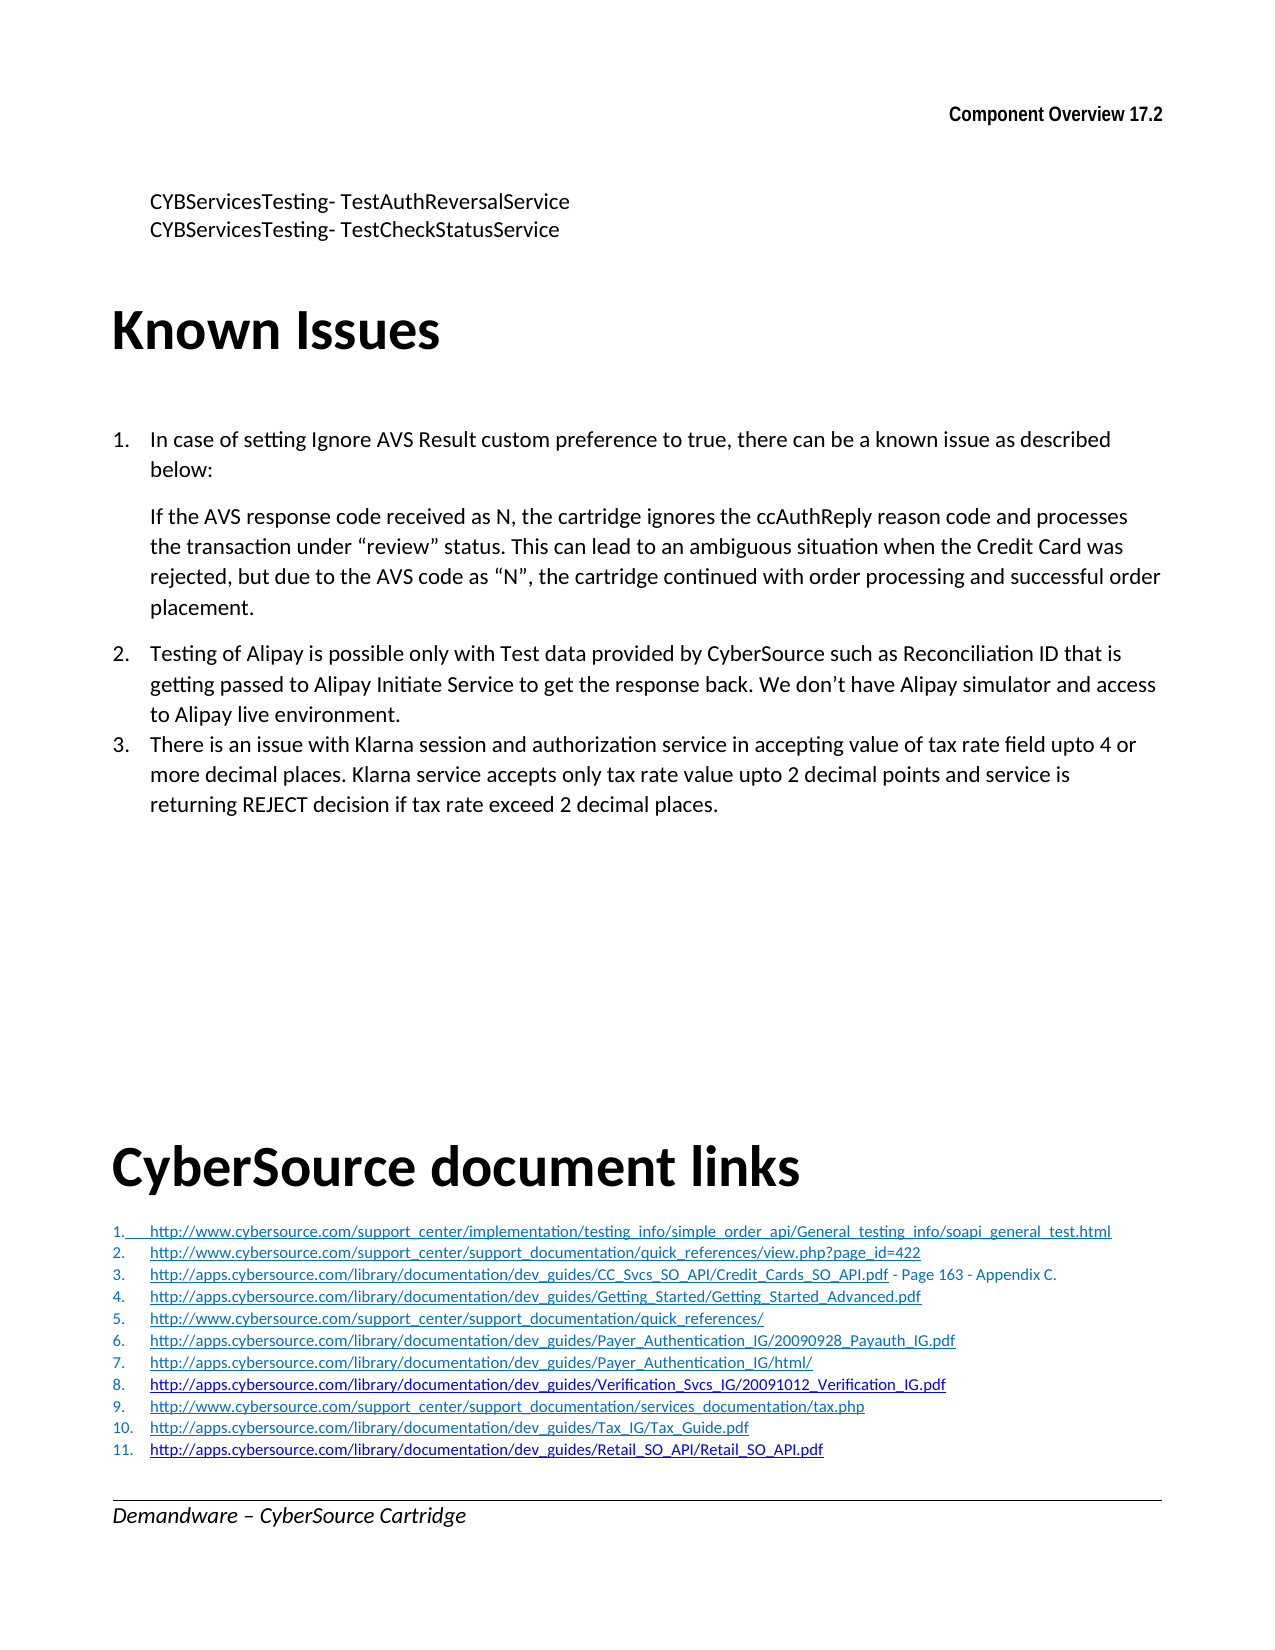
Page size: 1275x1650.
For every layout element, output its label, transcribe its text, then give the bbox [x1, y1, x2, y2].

list There is an issue with Klarna session and authorization service in accepting value of tax rate field upto 4 or more decimal places. Klarna service accepts only tax rate value upto 2 decimal points and service is returning REJECT decision if tax rate exceed 2 decimal places. [112, 730, 1162, 819]
text If the AVS response code received as N, the cartridge ignores the ccAuthReply reason code and processes the transaction under “review” status. This can lead to an ambiguous situation when the Credit Card was rejected, but due to the AVS code as “N”, the cartridge continued with order processing and successful order placement. [150, 502, 1162, 621]
list In case of setting Ignore AVS Result custom preference to true, there can be a known issue as described below: [112, 425, 1162, 483]
list http://www.cybersource.com/support_center/support_documentation/quick_references/ [112, 1308, 1162, 1329]
text CYBServicesTesting- TestAuthReversalService [150, 187, 1162, 215]
list http://apps.cybersource.com/library/documentation/dev_guides/Getting_Started/Getting_Started_Advanced.pdf [112, 1287, 1162, 1307]
list http://apps.cybersource.com/library/documentation/dev_guides/Verification_Svcs_IG/20091012_Verification_IG.pdf [112, 1374, 1162, 1394]
list http://apps.cybersource.com/library/documentation/dev_guides/CC_Svcs_SO_API/Credit_Cards_SO_API.pdf - Page 163 - Appendix C. [112, 1265, 1162, 1285]
list http://apps.cybersource.com/library/documentation/dev_guides/Payer_Authentication_IG/html/ [112, 1352, 1162, 1372]
subtitle Known Issues [112, 293, 1162, 364]
list http://apps.cybersource.com/library/documentation/dev_guides/Retail_SO_API/Retail_SO_API.pdf [112, 1440, 1162, 1460]
list http://apps.cybersource.com/library/documentation/dev_guides/Tax_IG/Tax_Guide.pdf [112, 1418, 1162, 1438]
text CYBServicesTesting- TestCheckStatusService [150, 215, 1162, 243]
list http://www.cybersource.com/support_center/support_documentation/quick_references/view.php?page_id=422 [112, 1243, 1162, 1263]
subtitle CyberSource document links [112, 1129, 802, 1201]
list http://www.cybersource.com/support_center/implementation/testing_info/simple_order_api/General_testing_info/soapi_general_test.html [112, 1079, 1162, 1241]
list http://www.cybersource.com/support_center/support_documentation/services_documentation/tax.php [112, 1396, 1162, 1416]
list http://apps.cybersource.com/library/documentation/dev_guides/Payer_Authentication_IG/20090928_Payauth_IG.pdf [112, 1330, 1162, 1351]
list Testing of Alipay is possible only with Test data provided by CyberSource such as Reconciliation ID that is getting passed to Alipay Initiate Service to get the response back. We don’t have Alipay simulator and access to Alipay live environment. [112, 639, 1162, 728]
